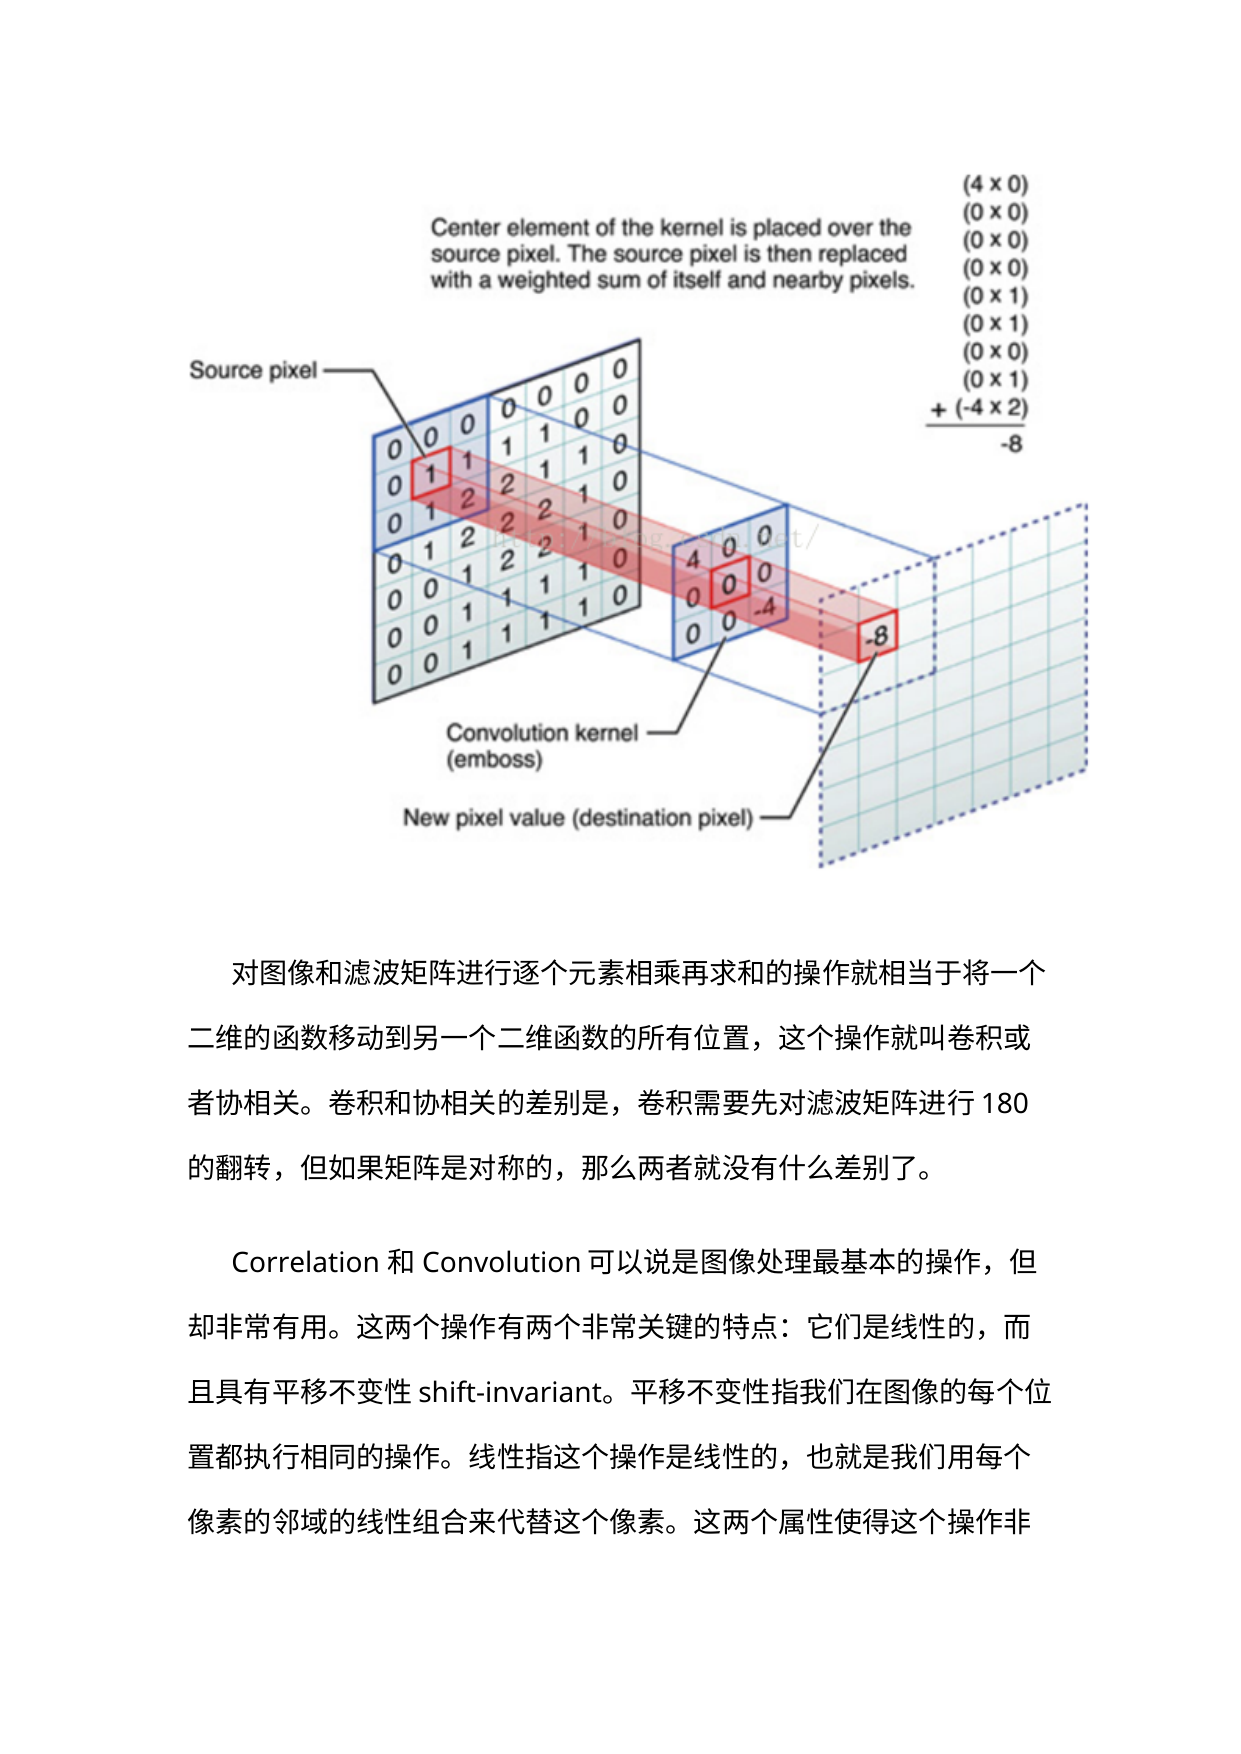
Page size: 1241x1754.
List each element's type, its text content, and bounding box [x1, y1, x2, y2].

picture [187, 162, 1099, 881]
text 对图像和滤波矩阵进行逐个元素相乘再求和的操作就相当于将一个二维的函数移动到另一个二维函数的所有位置，这个操作就叫卷积或者协相关。卷积和协相关的差别是，卷积需要先对滤波矩阵进行180的翻转，但如果矩阵是对称的，那么两者就没有什么差别了。 [187, 939, 1053, 1199]
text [187, 1228, 1053, 1553]
